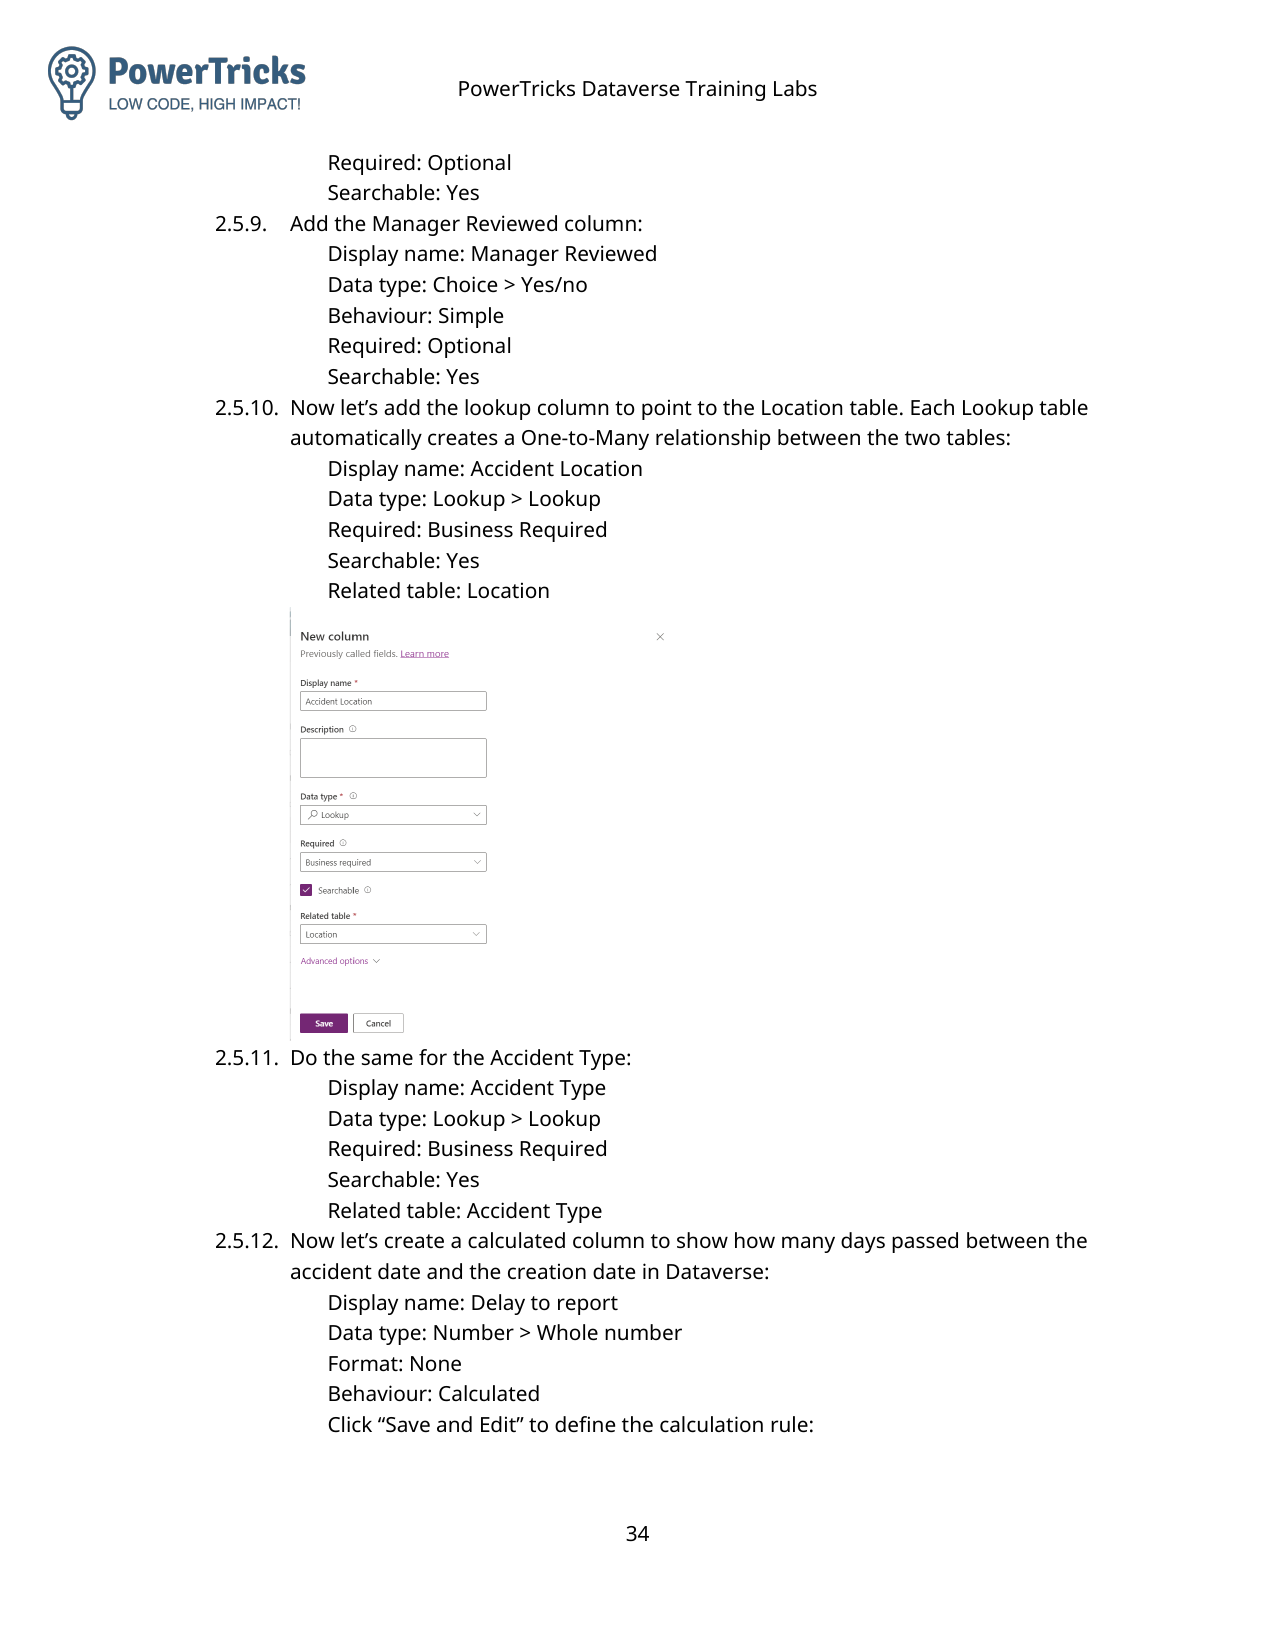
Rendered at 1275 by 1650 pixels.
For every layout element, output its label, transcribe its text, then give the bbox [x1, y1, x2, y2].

list Searchable: Yes [327, 546, 1098, 574]
list Related table: Location [327, 576, 1098, 605]
list Behaviour: Simple [327, 301, 1098, 329]
list Required: Business Required [327, 1134, 1098, 1163]
list Required: Optional [327, 331, 1098, 360]
list Related table: Accident Type [327, 1196, 1098, 1224]
picture [289, 607, 674, 1041]
list Do the same for the Accident Type: [215, 1043, 1098, 1071]
list Format: None [327, 1349, 1098, 1377]
list Display name: Accident Location [327, 454, 1098, 482]
list Data type: Number > Whole number [327, 1318, 1098, 1347]
list Add the Manager Reviewed column: [215, 209, 1098, 237]
list Searchable: Yes [327, 362, 1098, 390]
list Now let’s add the lookup column to point to the Location table. Each Lookup table automatically creates a One-to-Many relationship between the two tables: [215, 393, 1098, 452]
list Display name: Delay to report [327, 1288, 1098, 1316]
picture [40, 39, 310, 124]
list Required: Optional [252, 148, 1098, 176]
list Data type: Choice > Yes/no [327, 270, 1098, 298]
list Searchable: Yes [290, 178, 1098, 207]
list Display name: Manager Reviewed [327, 239, 1098, 268]
list Click “Save and Edit” to define the calculation rule: [327, 1410, 1098, 1439]
list Required: Business Required [327, 515, 1098, 543]
list Data type: Lookup > Lookup [327, 1104, 1098, 1132]
list Data type: Lookup > Lookup [327, 484, 1098, 513]
list Display name: Accident Type [327, 1073, 1098, 1102]
list Now let’s create a calculated column to show how many days passed between the accident date and the creation date in Dataverse: [215, 1226, 1098, 1286]
list Searchable: Yes [327, 1165, 1098, 1194]
list Behaviour: Calculated [327, 1379, 1098, 1408]
